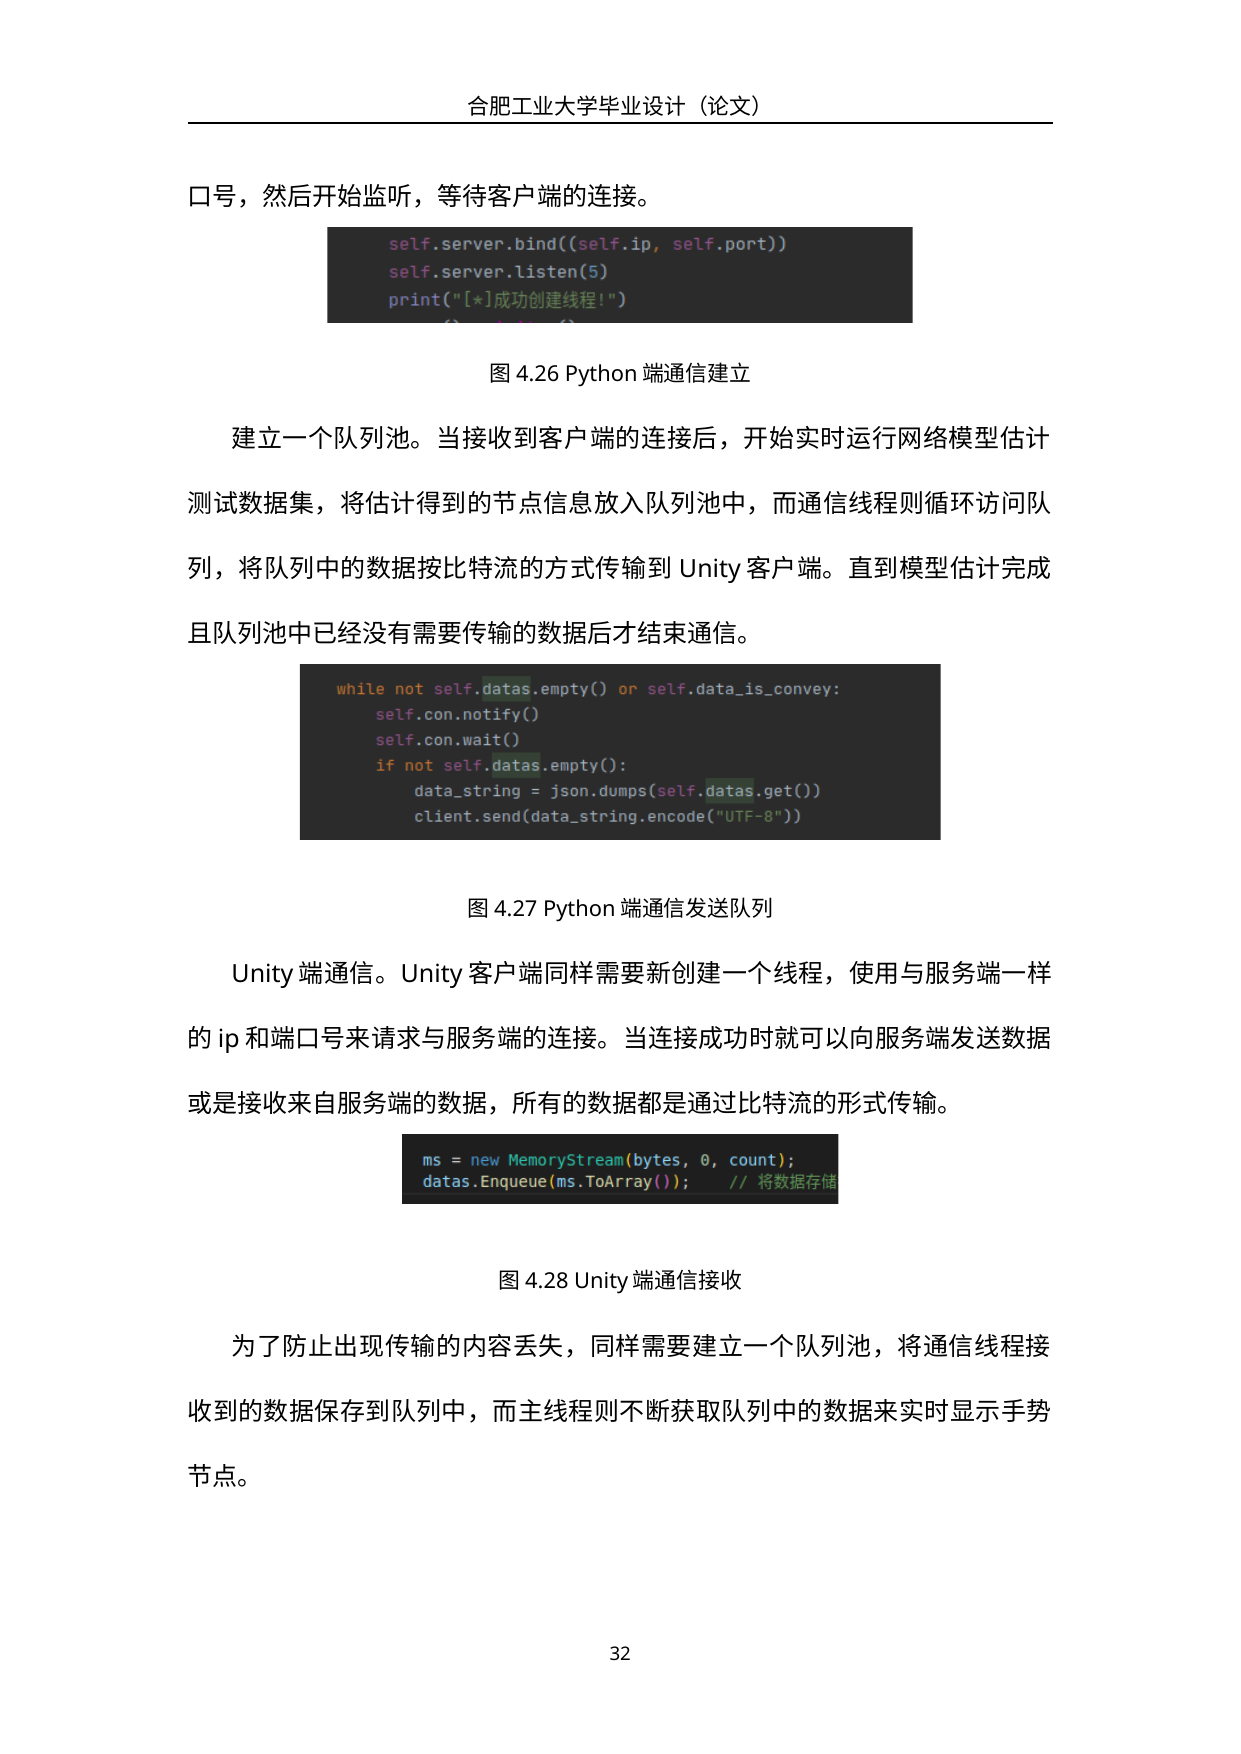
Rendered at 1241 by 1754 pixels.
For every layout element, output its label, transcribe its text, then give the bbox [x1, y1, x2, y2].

text Unity端通信。Unity客户端同样需要新创建一个线程，使用与服务端一样的ip和端口号来请求与服务端的连接。当连接成功时就可以向服务端发送数据或是接收来自服务端的数据，所有的数据都是通过比特流的形式传输。 [187, 939, 1053, 1134]
picture [327, 227, 913, 323]
picture [402, 1134, 839, 1204]
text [187, 162, 1053, 227]
text 建立一个队列池。当接收到客户端的连接后，开始实时运行网络模型估计测试数据集，将估计得到的节点信息放入队列池中，而通信线程则循环访问队列，将队列中的数据按比特流的方式传输到Unity客户端。直到模型估计完成且队列池中已经没有需要传输的数据后才结束通信。 [187, 404, 1053, 664]
picture [299, 664, 941, 840]
text 为了防止出现传输的内容丢失，同样需要建立一个队列池，将通信线程接收到的数据保存到队列中，而主线程则不断获取队列中的数据来实时显示手势节点。 [187, 1312, 1053, 1507]
